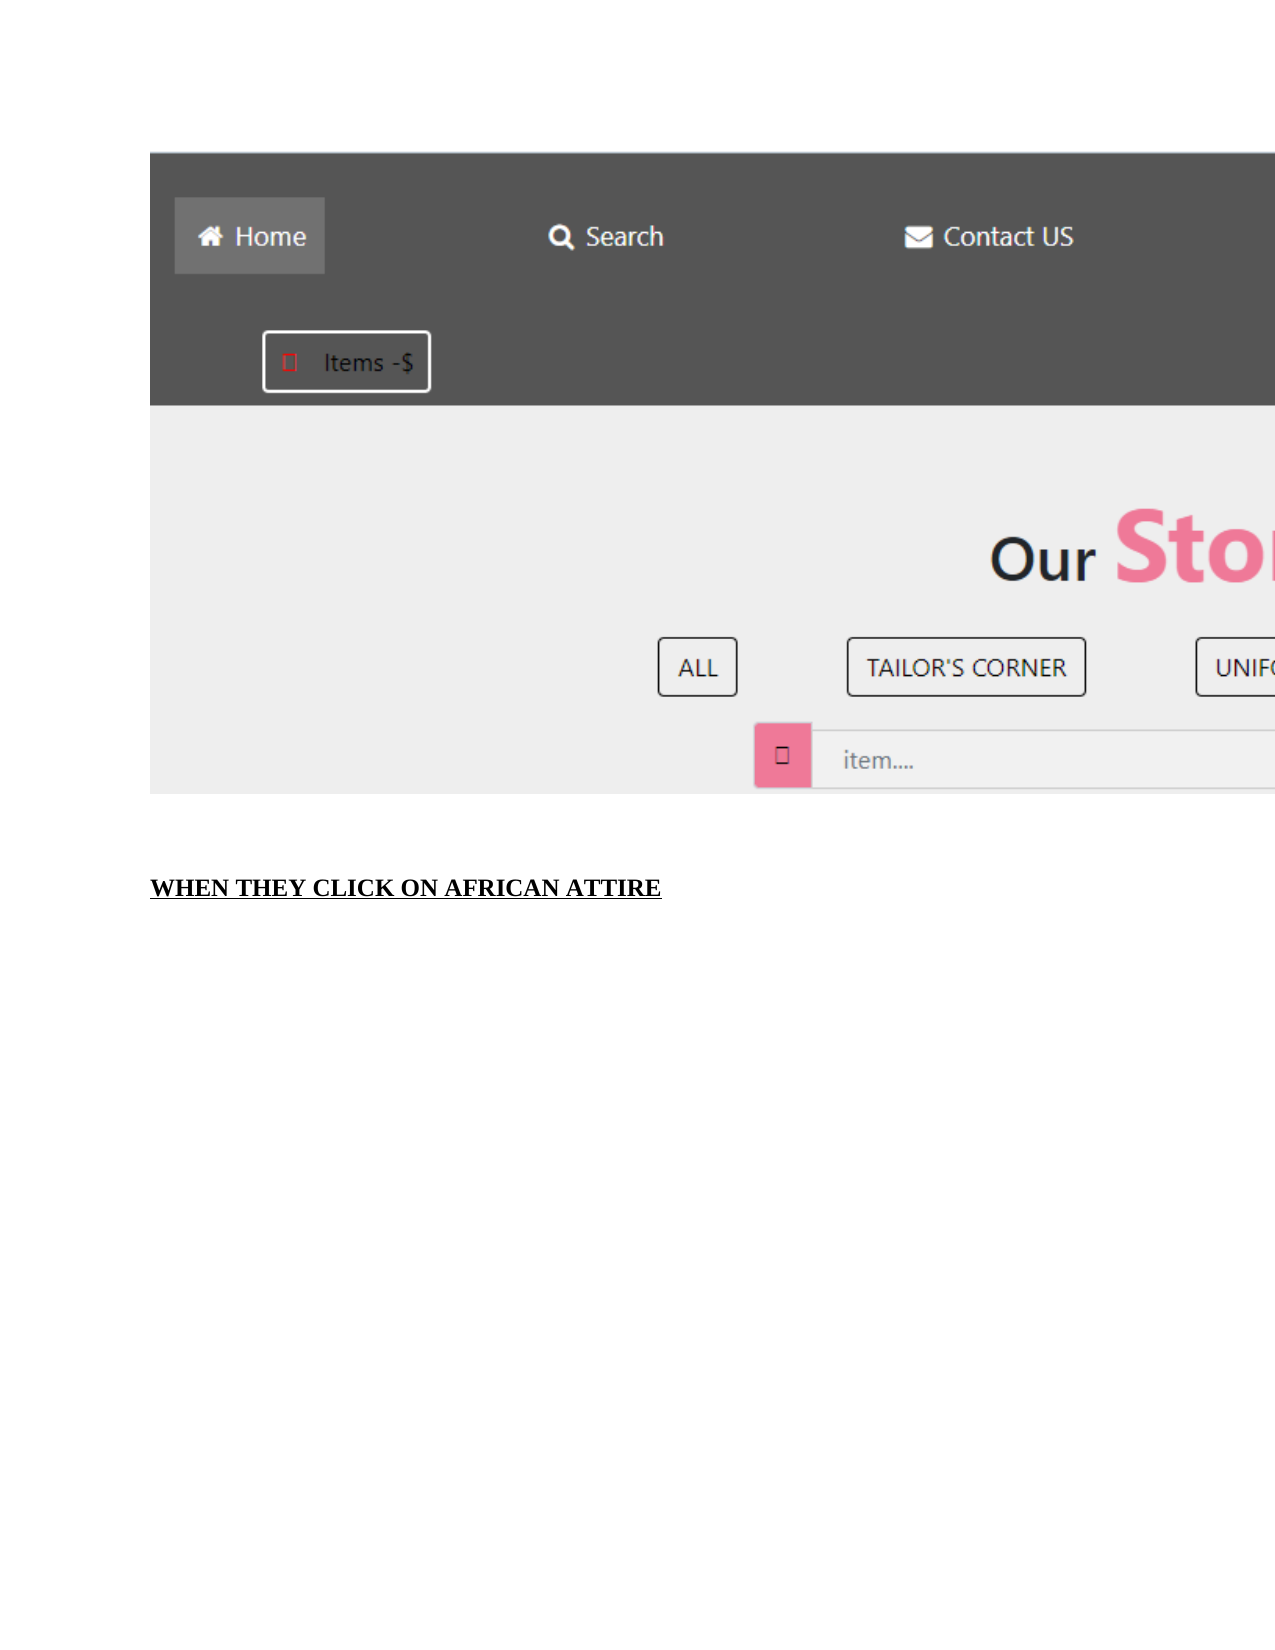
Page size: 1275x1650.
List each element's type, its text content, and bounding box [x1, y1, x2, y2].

text WHEN THEY CLICK ON AFRICAN ATTIRE [150, 873, 1125, 901]
picture [150, 150, 1275, 794]
